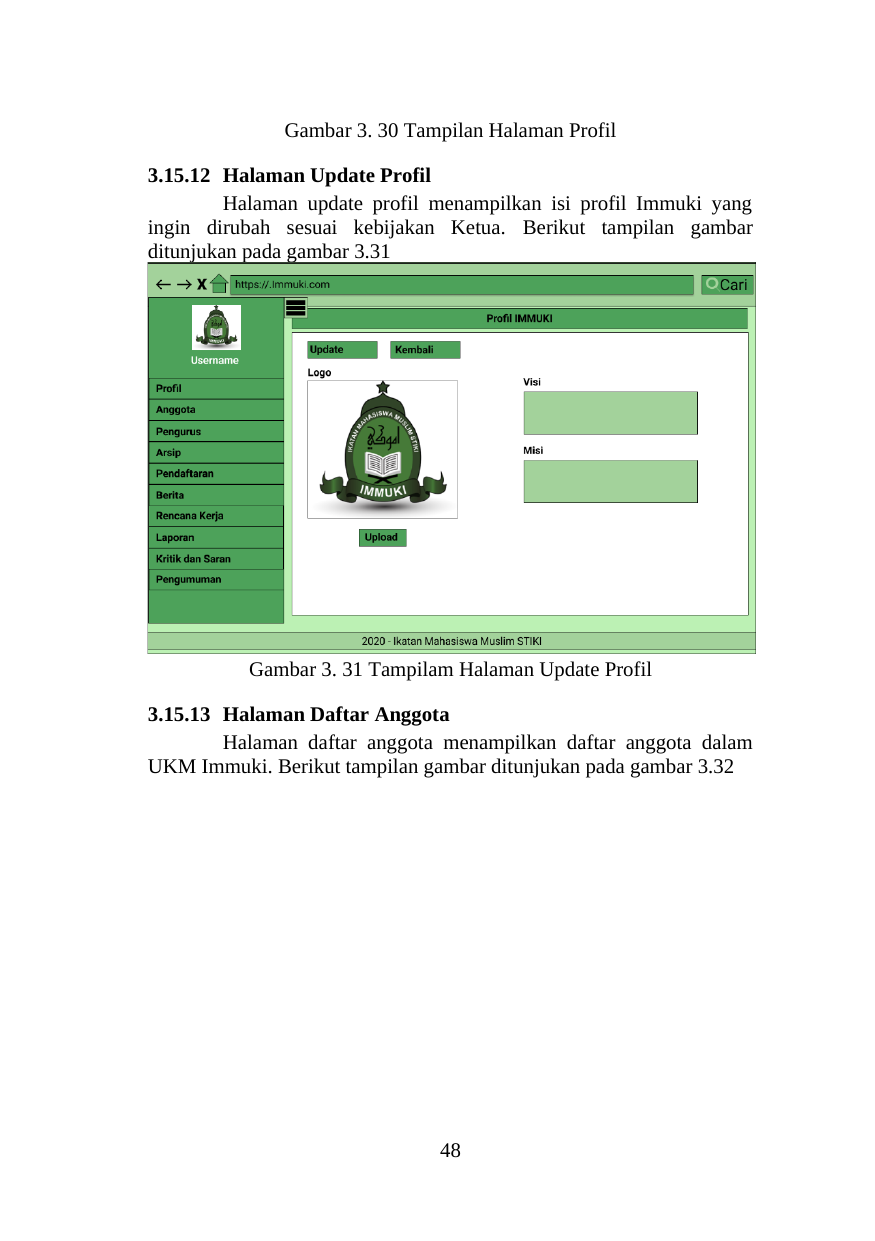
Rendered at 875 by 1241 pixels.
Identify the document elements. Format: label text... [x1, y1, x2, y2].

subtitle 3.15.12 Halaman Update Profil [148, 163, 753, 187]
picture [147, 262, 756, 654]
subtitle 3.15.13 Halaman Daftar Anggota [148, 702, 753, 726]
text Halaman update profil menampilkan isi profil Immuki yang ingin dirubah sesuai kebijakan Ketua. Berikut tampilan gambar ditunjukan pada gambar 3.31 [148, 191, 753, 262]
text Gambar 3. 30 Tampilan Halaman Profil [148, 118, 753, 142]
text Gambar 3. 31 Tampilam Halaman Update Profil [148, 657, 753, 681]
text Halaman daftar anggota menampilkan daftar anggota dalam UKM Immuki. Berikut tampilan gambar ditunjukan pada gambar 3.32 [148, 730, 753, 778]
